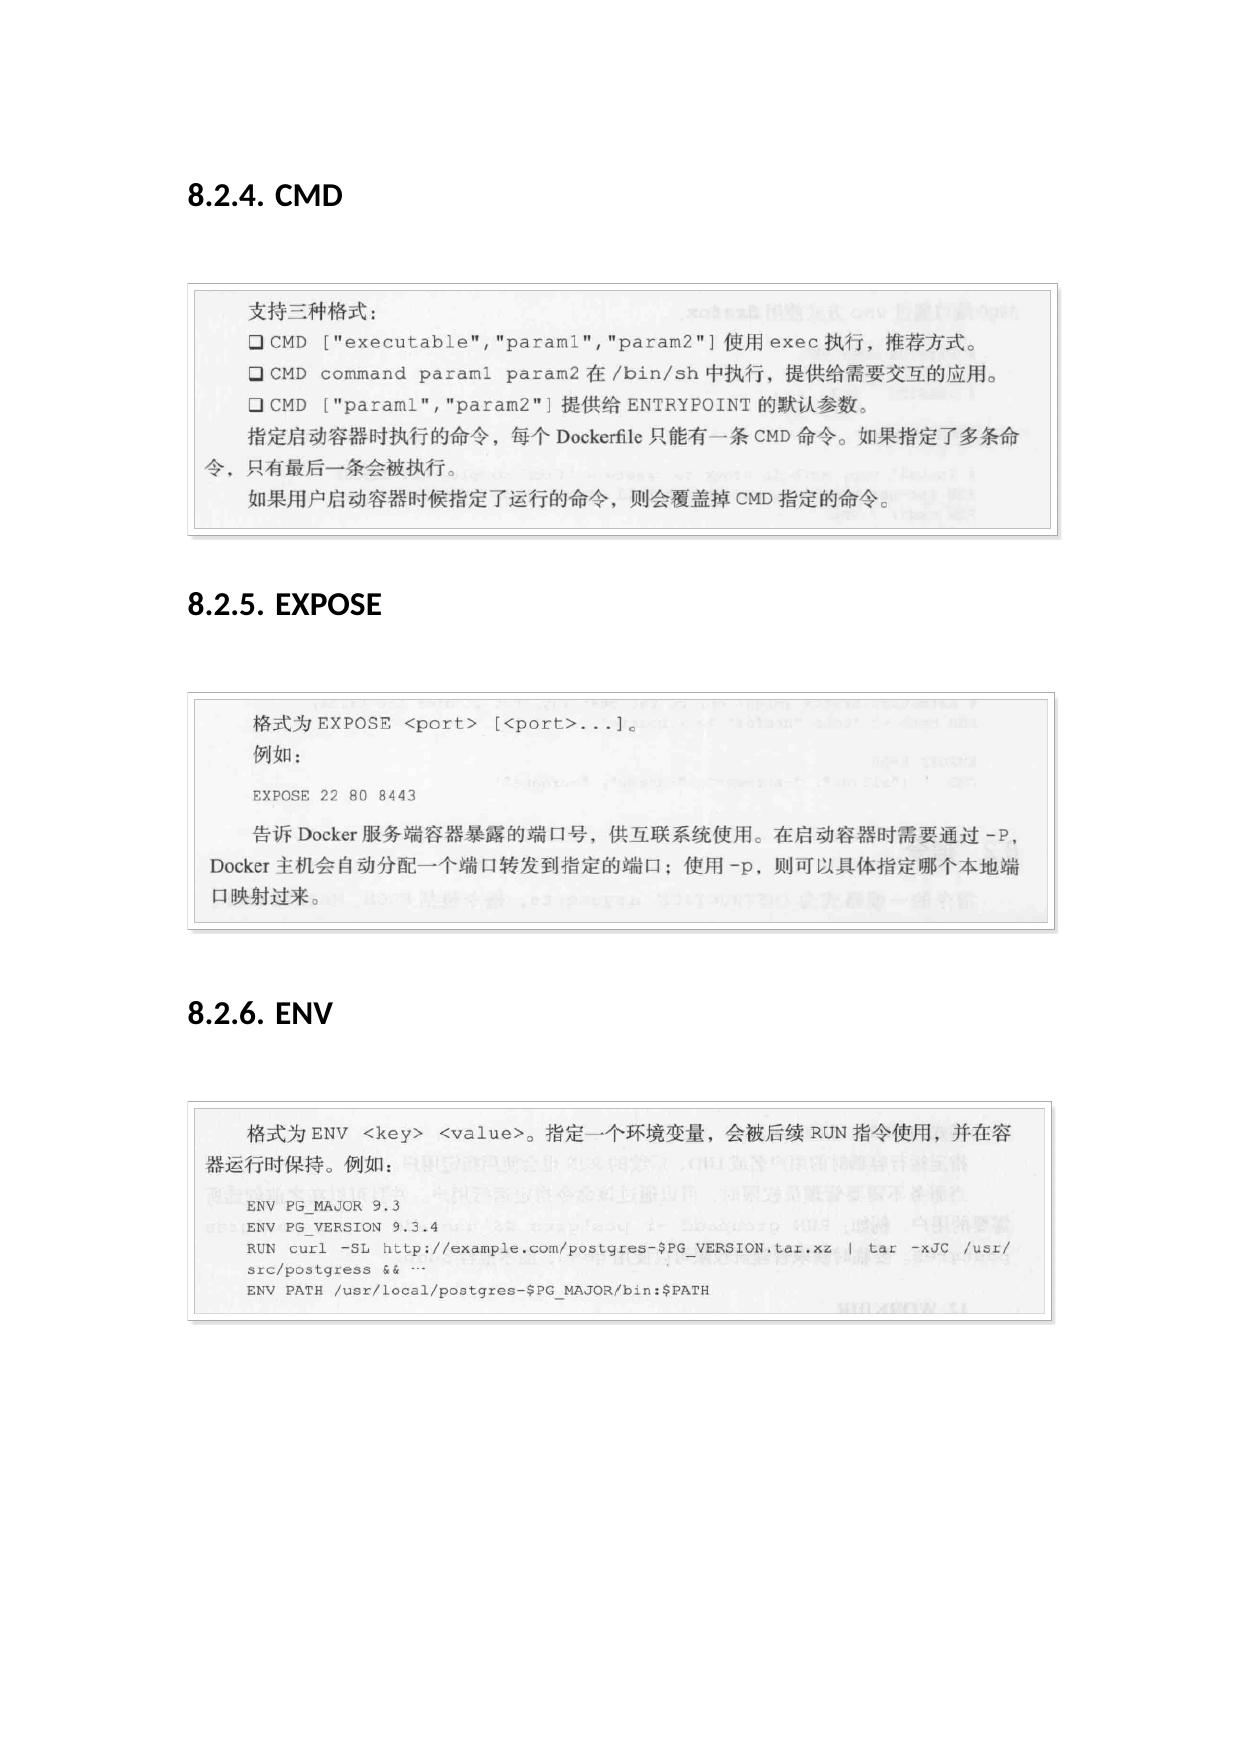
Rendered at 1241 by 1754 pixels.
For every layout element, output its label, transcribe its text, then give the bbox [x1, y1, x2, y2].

subtitle EXPOSE [187, 571, 1053, 636]
subtitle ENV [187, 980, 1053, 1045]
picture [187, 692, 1059, 934]
picture [187, 283, 1062, 540]
picture [187, 1101, 1056, 1325]
subtitle CMD [187, 162, 1053, 227]
